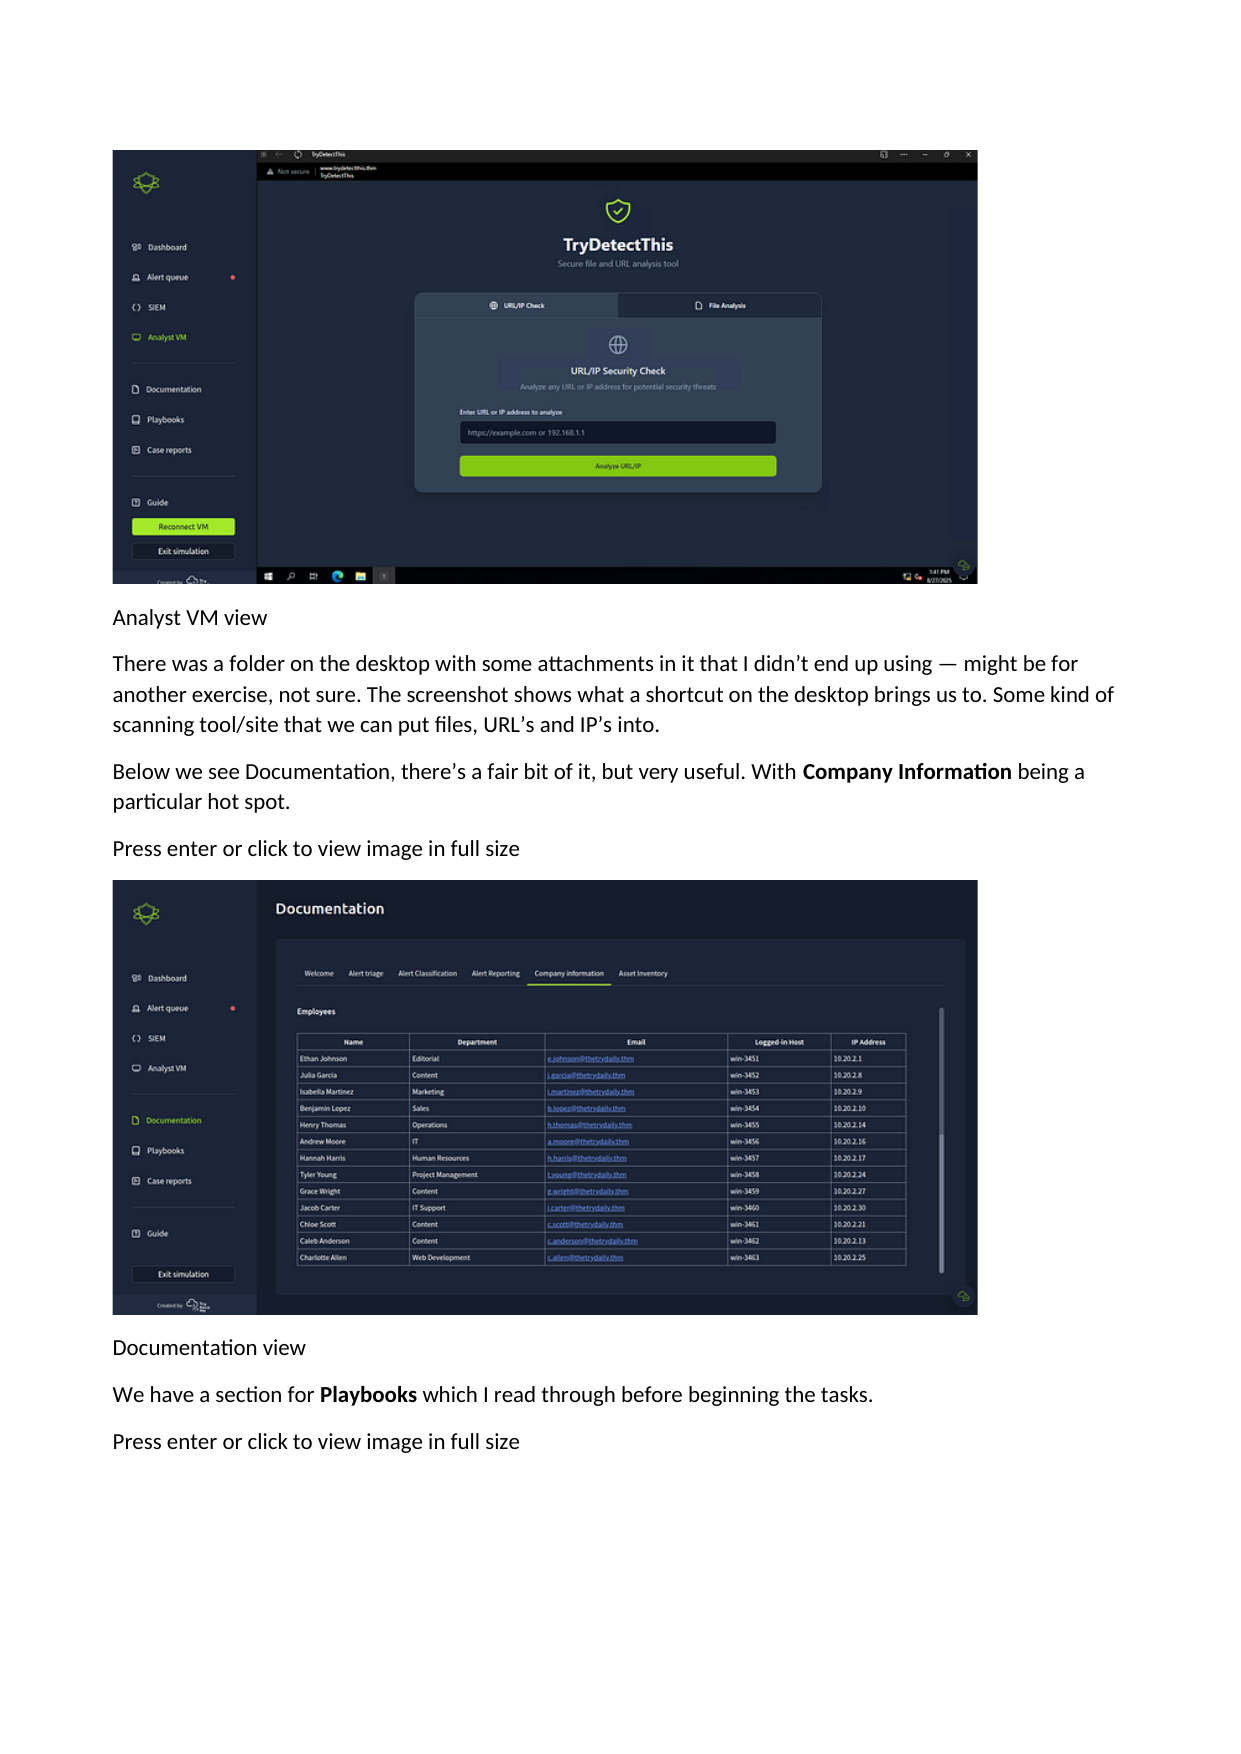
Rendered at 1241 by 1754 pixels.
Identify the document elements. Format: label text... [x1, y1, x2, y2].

text There was a folder on the desktop with some attachments in it that I didn’t end up using — might be for another exercise, not sure. The screenshot shows what a shortcut on the desktop brings us to. Some kind of scanning tool/site that we can put files, URL’s and IP’s into. [112, 649, 1128, 738]
text Below we see Documentation, there’s a fair bit of it, but very useful. With Company Information being a particular hot spot. [112, 757, 1128, 815]
text We have a section for Playbooks which I read through before beginning the tasks. [112, 1380, 1128, 1408]
picture [112, 880, 978, 1315]
picture [112, 150, 978, 584]
text Analyst VM view [112, 603, 1128, 631]
text Press enter or click to view image in full size [112, 834, 1128, 862]
text Press enter or click to view image in full size [112, 1427, 1128, 1455]
text Documentation view [112, 1333, 1128, 1362]
